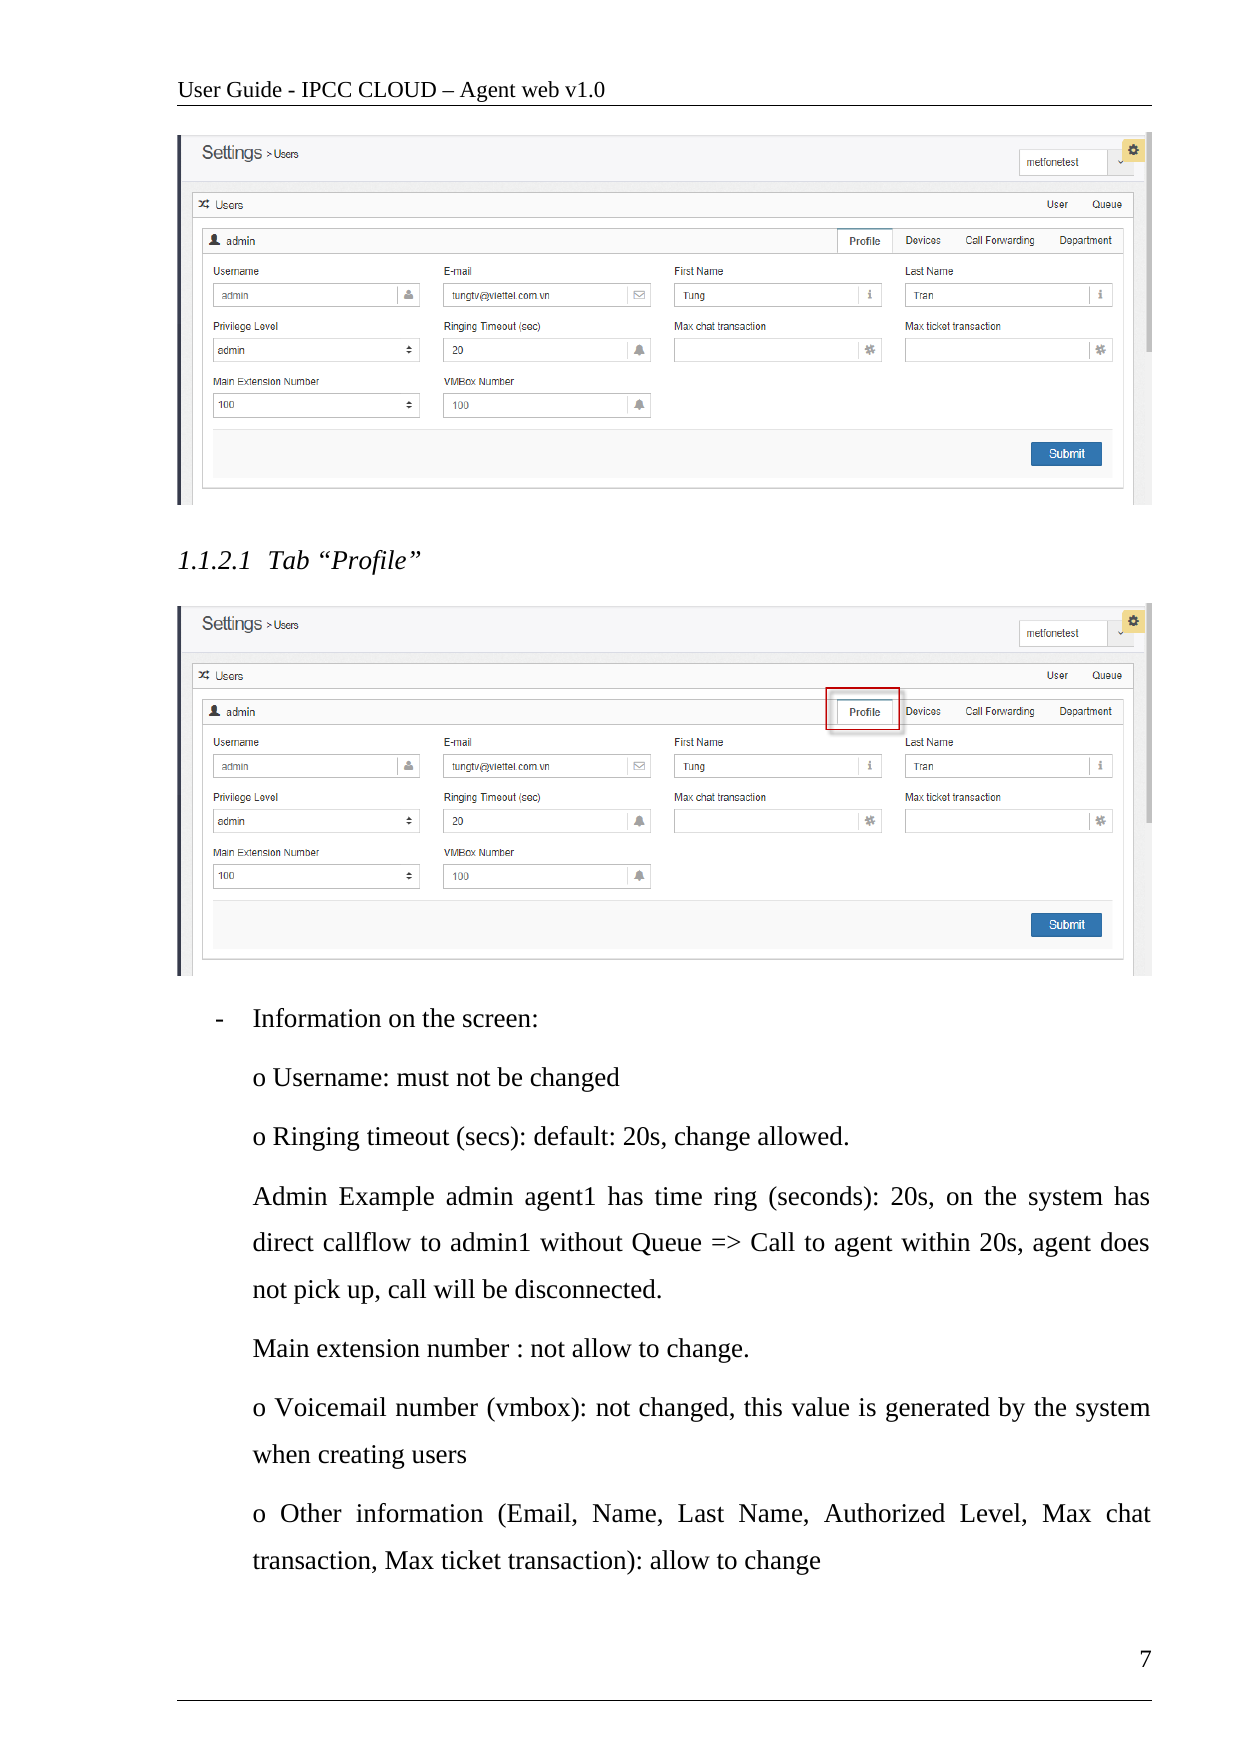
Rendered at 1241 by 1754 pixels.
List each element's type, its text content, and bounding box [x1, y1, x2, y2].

list Information on the screen: [215, 1002, 1152, 1033]
list Admin Example admin agent1 has time ring (seconds): 20s, on the system has direct callflow to admin1 without Queue => Call to agent within 20s, agent does not pick up, call will be disconnected. [252, 1179, 1152, 1304]
list o Username: must not be changed [252, 1061, 1152, 1092]
picture [177, 603, 1152, 976]
list o Ringing timeout (secs): default: 20s, change allowed. [252, 1120, 1152, 1152]
picture [177, 132, 1152, 505]
subtitle Tab “Profile” [177, 544, 1152, 575]
list o Voicemail number (vmbox): not changed, this value is generated by the system when creating users [252, 1391, 1152, 1469]
list Main extension number : not allow to change. [252, 1332, 1152, 1363]
list o Other information (Email, Name, Last Name, Authorized Level, Max chat transaction, Max ticket transaction): allow to change [252, 1497, 1152, 1575]
